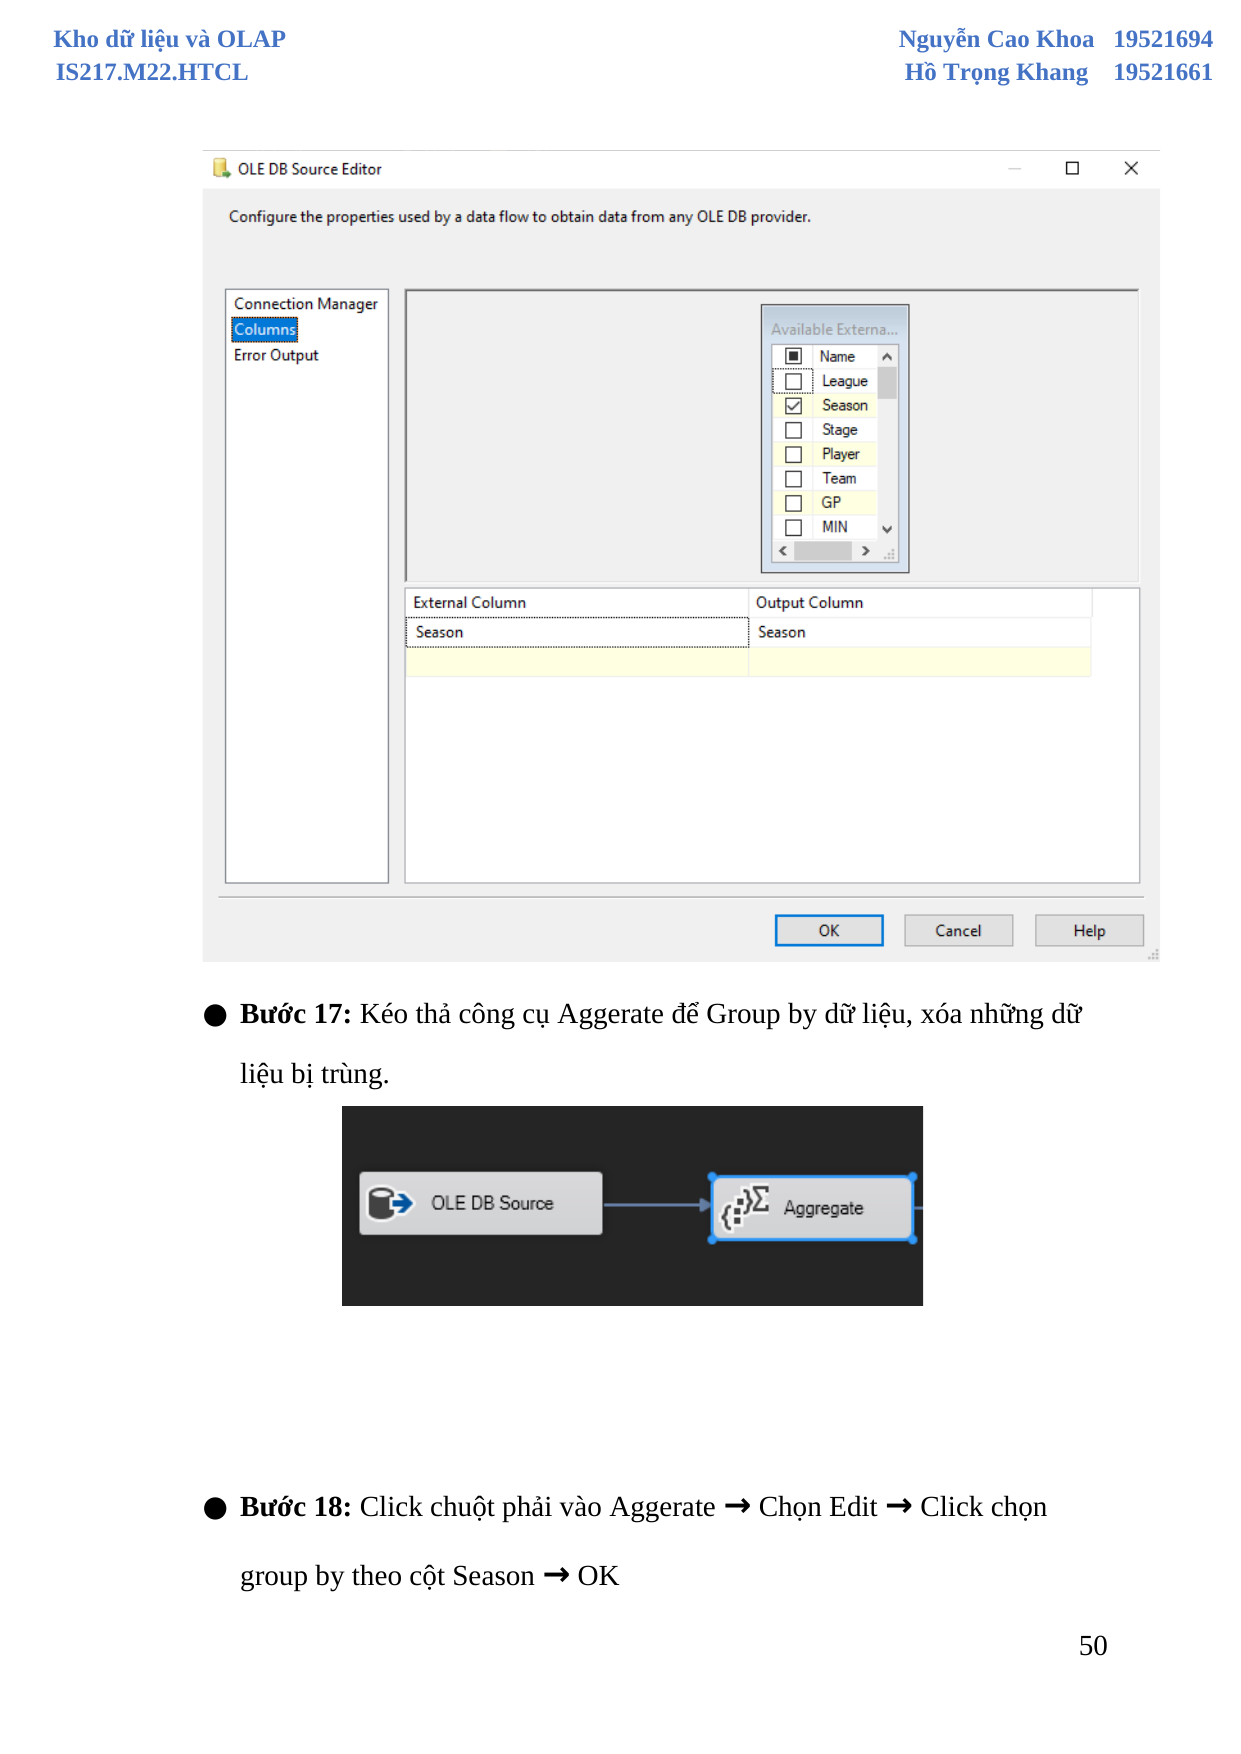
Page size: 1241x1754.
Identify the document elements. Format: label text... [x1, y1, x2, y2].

picture [342, 1106, 924, 1306]
list Bước 18: Click chuột phải vào Aggerate Chọn Edit Click chọn group by theo cột Season OK [202, 1473, 1107, 1595]
list Bước 17: Kéo thả công cụ Aggerate để Group by dữ liệu, xóa những dữ liệu bị trùng. [202, 980, 1107, 1090]
picture [202, 150, 1161, 962]
